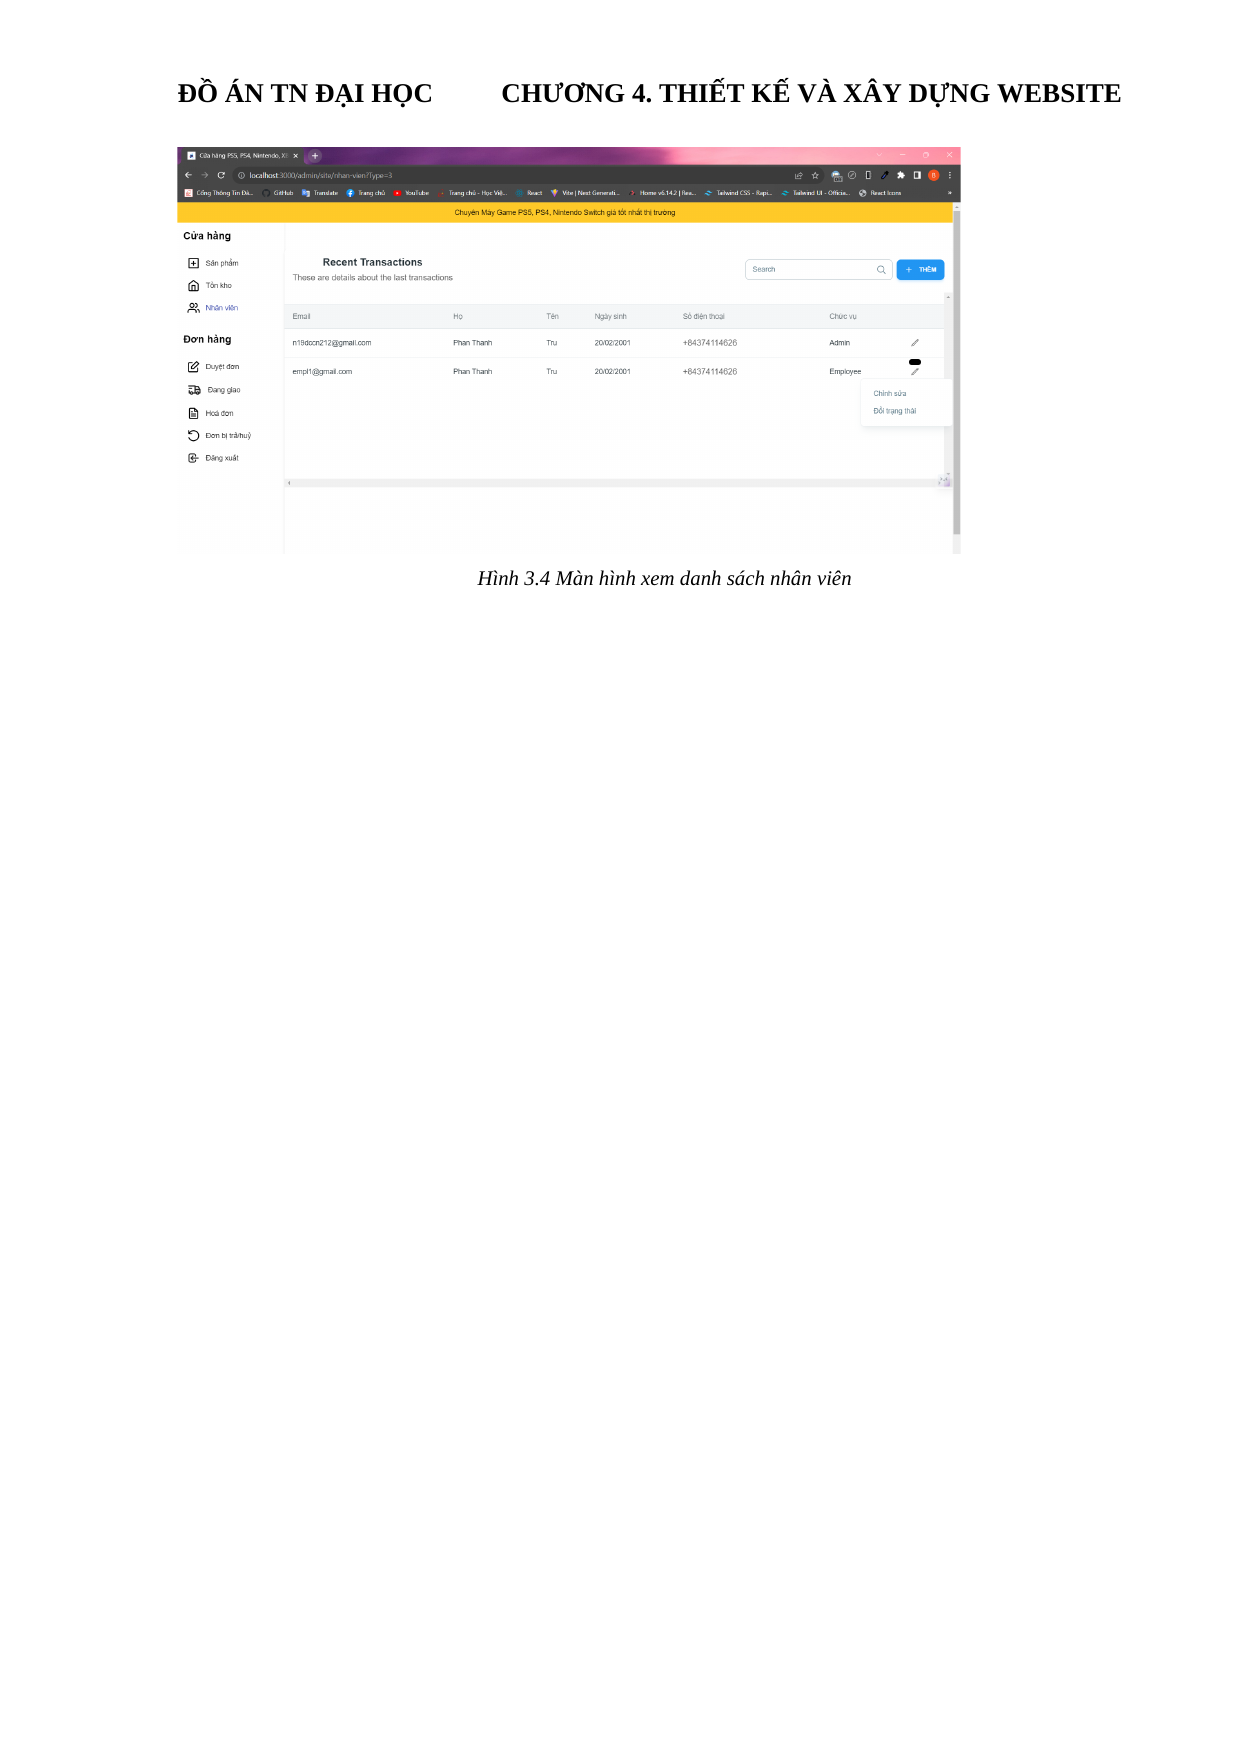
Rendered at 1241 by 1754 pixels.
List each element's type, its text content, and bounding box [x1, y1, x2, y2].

picture [177, 147, 961, 554]
text Hình 3.4 Màn hình xem danh sách nhân viên [402, 566, 1122, 590]
